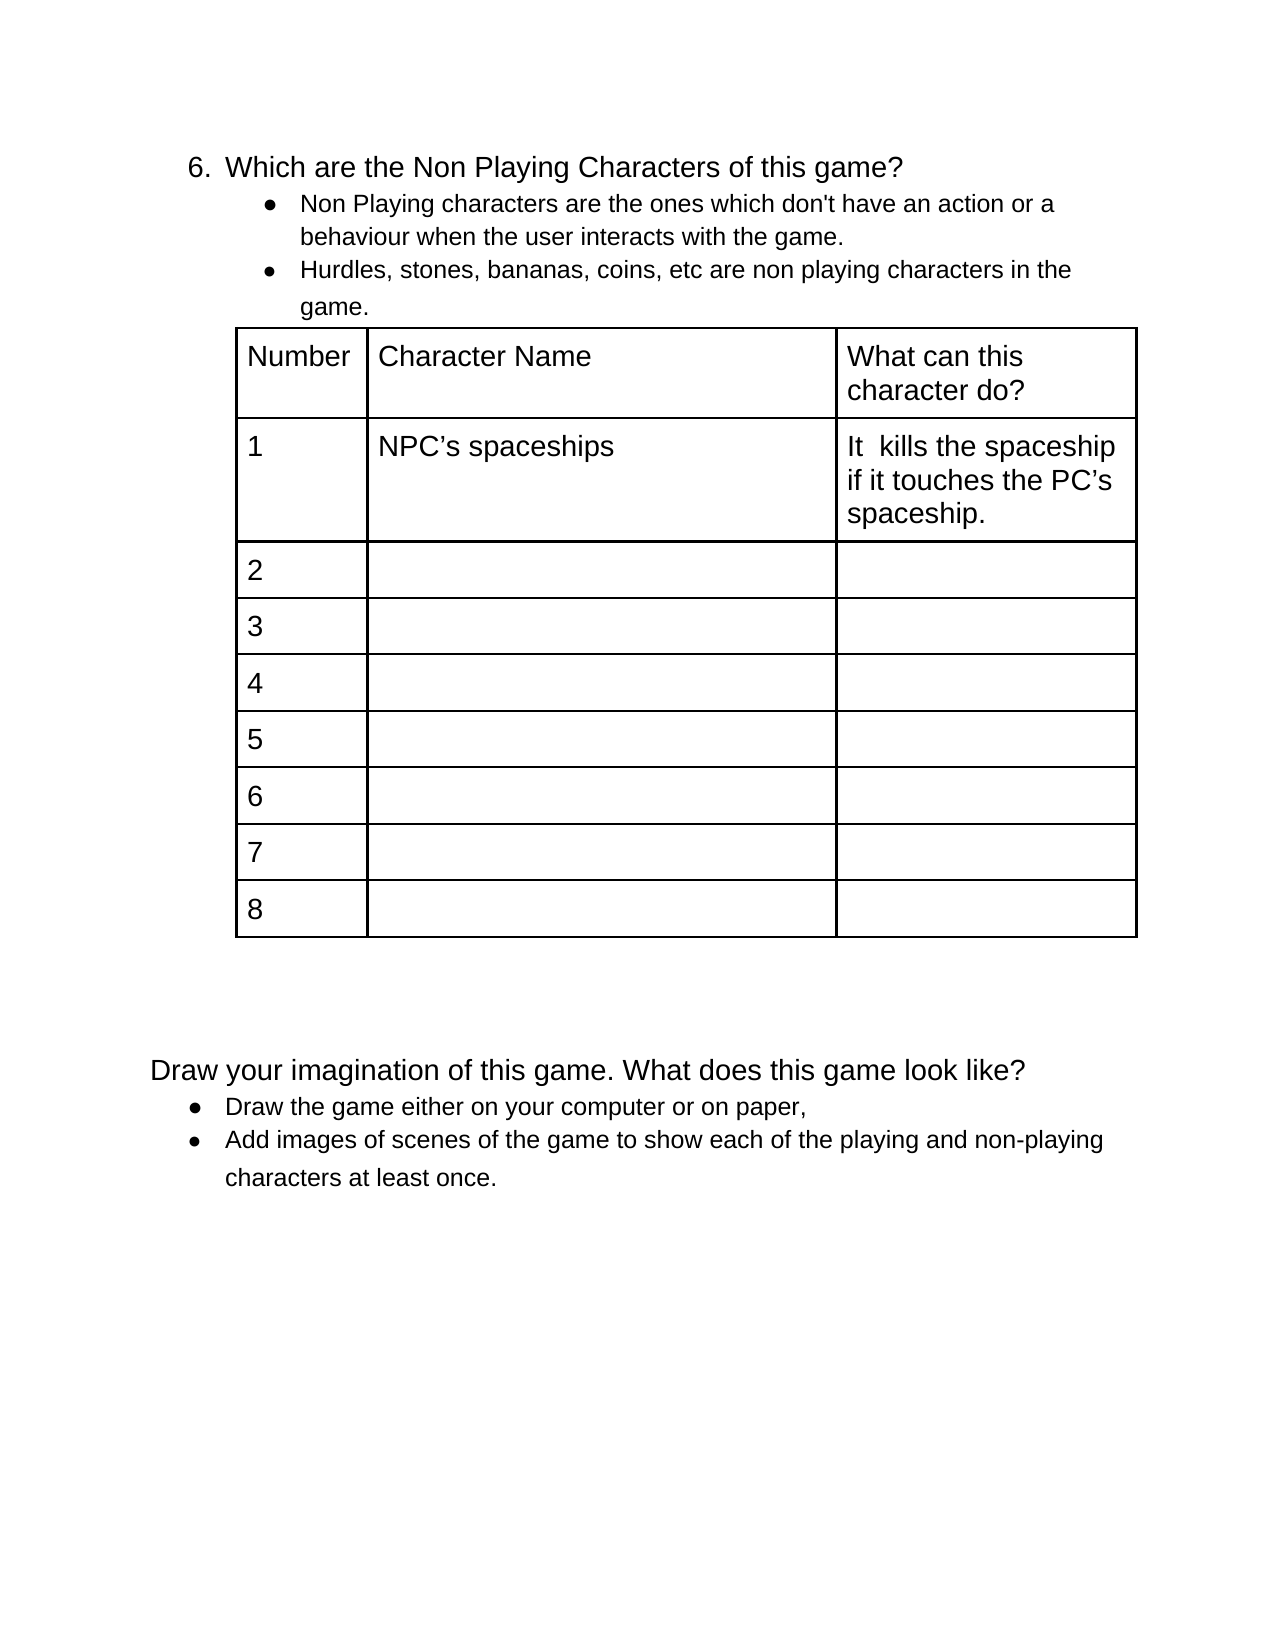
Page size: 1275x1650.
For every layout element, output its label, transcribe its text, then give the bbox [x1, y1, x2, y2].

table_cell [838, 599, 1135, 653]
table_header Character Name [369, 329, 835, 417]
table_cell [369, 712, 835, 766]
table_header Number [238, 329, 366, 417]
table_cell It kills the spaceship if it touches the PC’s spaceship. [838, 419, 1135, 540]
table_cell 6 [238, 768, 366, 823]
table_cell 2 [238, 543, 366, 597]
table_cell 5 [238, 712, 366, 766]
table_cell [369, 768, 835, 823]
table_cell [369, 881, 835, 936]
table_cell [369, 599, 835, 653]
table_cell NPC’s spaceships [369, 419, 835, 540]
table_cell [369, 825, 835, 879]
table_cell [838, 655, 1135, 710]
table_cell [369, 543, 835, 597]
table_cell [838, 825, 1135, 879]
list Draw the game either on your computer or on paper, [187, 1092, 1125, 1121]
table_cell [838, 768, 1135, 823]
table_header What can this character do? [838, 329, 1135, 417]
text Draw your imagination of this game. What does this game look like? [150, 1053, 1125, 1087]
list Hurdles, stones, bananas, coins, etc are non playing characters in the game. [262, 254, 1125, 322]
list Add images of scenes of the game to show each of the playing and non-playing characters at least once. [187, 1125, 1125, 1192]
table_cell [369, 655, 835, 710]
table_cell 3 [238, 599, 366, 653]
table_cell 7 [238, 825, 366, 879]
list Which are the Non Playing Characters of this game? [187, 150, 1125, 183]
table_cell 4 [238, 655, 366, 710]
table_cell [838, 543, 1135, 597]
list Non Playing characters are the ones which don't have an action or a behaviour when the user interacts with the game. [262, 188, 1125, 250]
table_cell [838, 881, 1135, 936]
table_cell 8 [238, 881, 366, 936]
table_cell [838, 712, 1135, 766]
table_cell 1 [238, 419, 366, 540]
